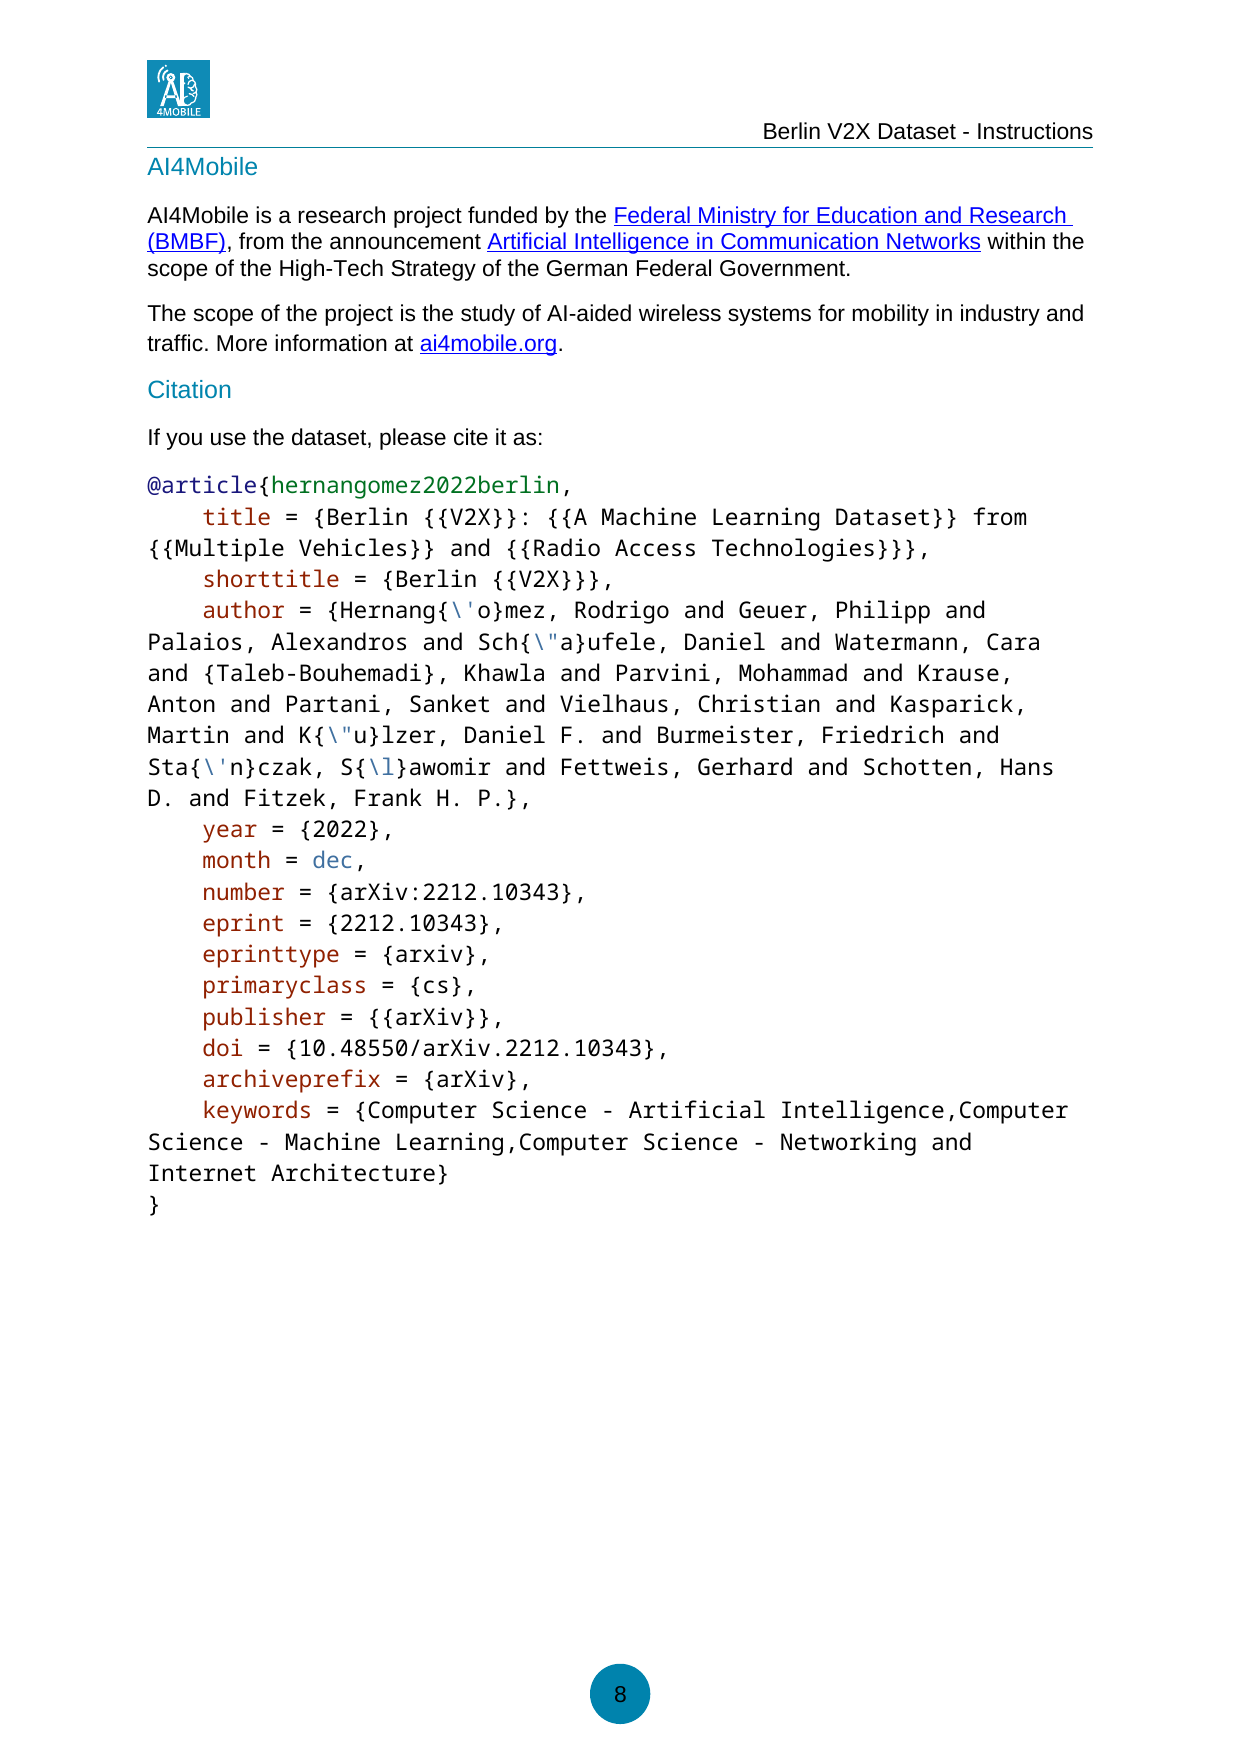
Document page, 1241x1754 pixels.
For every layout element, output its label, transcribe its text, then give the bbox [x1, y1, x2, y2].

text AI4Mobile is a research project funded by the Federal Ministry for Education and Research (BMBF), from the announcement Artificial Intelligence in Communication Networks within the scope of the High-Tech Strategy of the German Federal Government. [147, 202, 1093, 281]
subtitle Citation [147, 374, 1093, 403]
subtitle AI4Mobile [147, 152, 1093, 181]
text The scope of the project is the study of AI-aided wireless systems for mobility in industry and traffic. More information at ai4mobile.org. [147, 299, 1093, 356]
text @article{hernangomez2022berlin, title = {Berlin {{V2X}}: {{A Machine Learning Dataset}} from {{Multiple Vehicles}} and {{Radio Access Technologies}}}, shorttitle = {Berlin {{V2X}}}, author = {Hernang{\'o}mez, Rodrigo and Geuer, Philipp and Palaios, Alexandros and Sch{\"a}ufele, Daniel and Watermann, Cara and {Taleb-Bouhemadi}, Khawla and Parvini, Mohammad and Krause, Anton and Partani, Sanket and Vielhaus, Christian and Kasparick, Martin and K{\"u}lzer, Daniel F. and Burmeister, Friedrich and Sta{\'n}czak, S{\l}awomir and Fettweis, Gerhard and Schotten, Hans D. and Fitzek, Frank H. P.}, year = {2022}, month = dec, number = {arXiv:2212.10343}, eprint = {2212.10343}, eprinttype = {arxiv}, primaryclass = {cs}, publisher = {{arXiv}}, doi = {10.48550/arXiv.2212.10343}, archiveprefix = {arXiv}, keywords = {Computer Science - Artificial Intelligence,Computer Science - Machine Learning,Computer Science - Networking and Internet Architecture} } [147, 469, 1093, 1219]
text If you use the dataset, please cite it as: [147, 424, 1093, 451]
